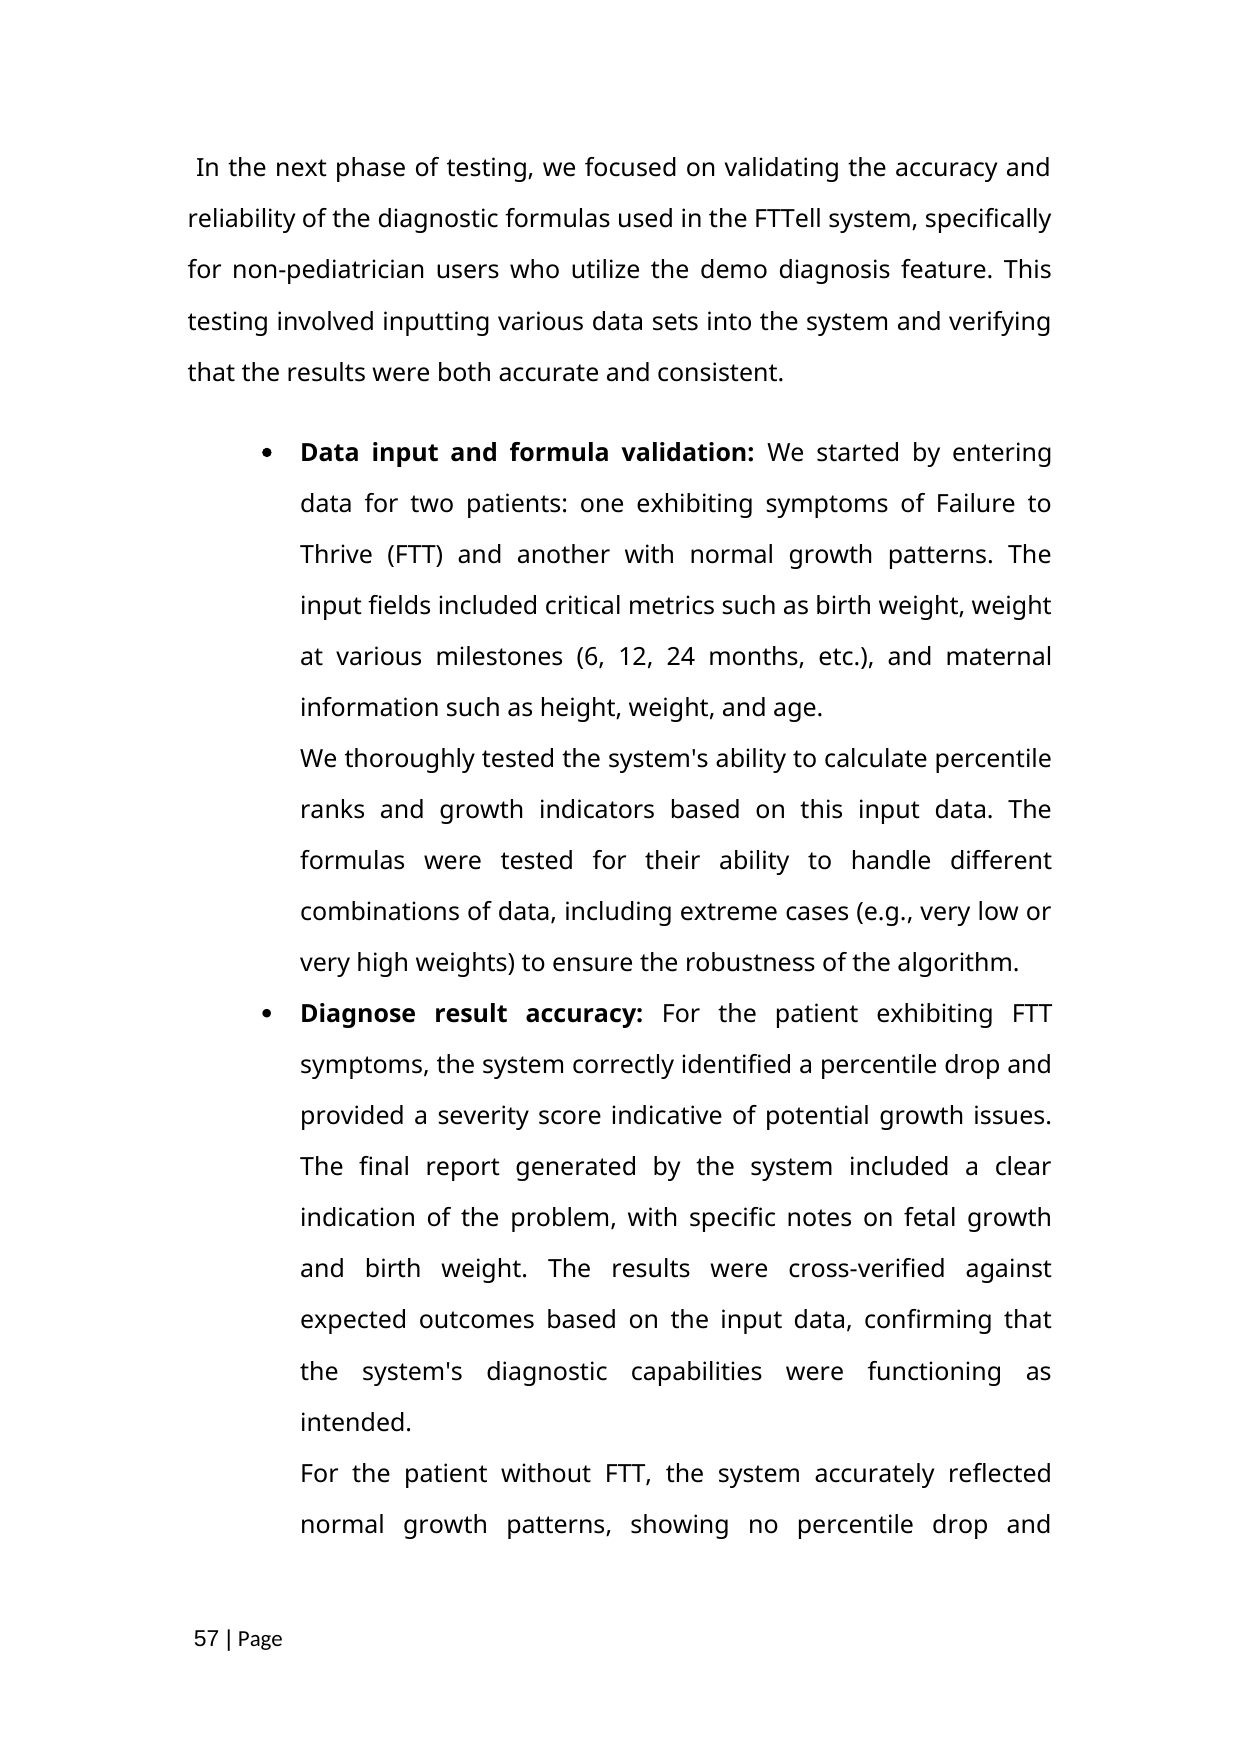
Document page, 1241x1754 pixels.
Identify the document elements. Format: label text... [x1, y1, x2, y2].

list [262, 1292, 1053, 1582]
list We thoroughly tested the system's ability to calculate percentile ranks and growth indicators based on this input data. The formulas were tested for their ability to handle different combinations of data, including extreme cases (e.g., very low or very high weights) to ensure the robustness of the algorithm. [300, 1037, 1053, 1276]
list Data input and formula validation: We started by entering data for two patients: one exhibiting symptoms of Failure to Thrive (FTT) and another with normal growth patterns. The input fields included critical metrics such as birth weight, weight at various milestones (6, 12, 24 months, etc.), and maternal information such as height, weight, and age. [262, 731, 1053, 1020]
text In the next phase of testing, we focused on validating the accuracy and reliability of the diagnostic formulas used in the FTTell system, specifically for non-pediatrician users who utilize the demo diagnosis feature. This testing involved inputting various data sets into the system and verifying that the results were both accurate and consistent. [187, 447, 1053, 685]
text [300, 150, 1053, 235]
text 12. Testing formulas and diagnostic accuracy for Non-Pediatrician users [187, 281, 1053, 395]
